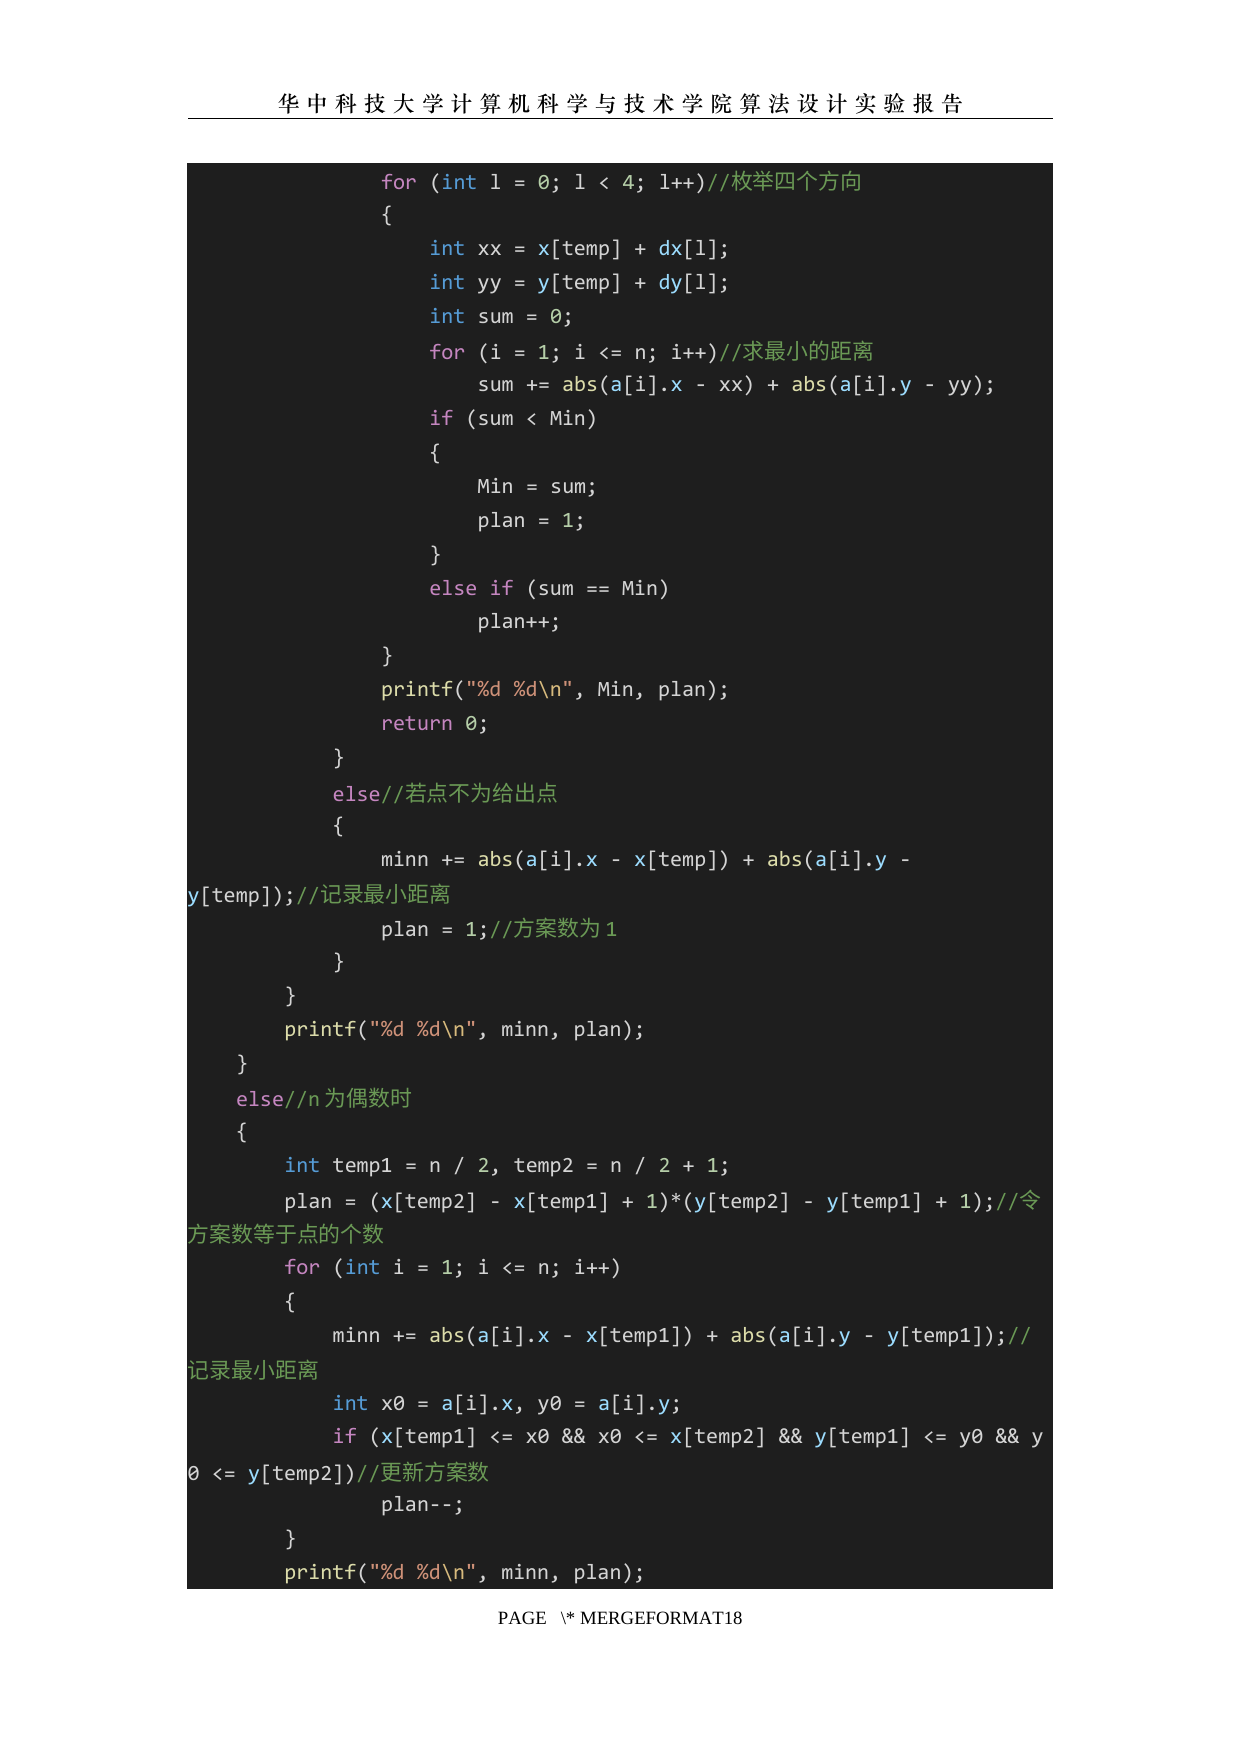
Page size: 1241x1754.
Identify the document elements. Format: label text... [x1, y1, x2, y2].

text } [187, 741, 1053, 774]
text sum += abs(a[i].x - xx) + abs(a[i].y - yy); [187, 367, 1053, 401]
text { [187, 808, 1053, 842]
text if (x[temp1] <= x0 && x0 <= x[temp2] && y[temp1] <= y0 && y0 <= y[temp2])//更新方案数 [187, 1420, 1053, 1488]
text { [187, 1114, 1053, 1148]
text minn += abs(a[i].x - x[temp1]) + abs(a[i].y - y[temp1]);//记录最小距离 [187, 1318, 1053, 1386]
text { [187, 197, 1053, 231]
text } [187, 537, 1053, 571]
text else//n为偶数时 [187, 1080, 1053, 1114]
text else if (sum == Min) [187, 571, 1053, 605]
text int temp1 = n / 2, temp2 = n / 2 + 1; [187, 1148, 1053, 1182]
text printf("%d %d\n", Min, plan); [187, 673, 1053, 707]
text for (i = 1; i <= n; i++)//求最小的距离 [187, 333, 1053, 367]
text plan = 1; [187, 503, 1053, 537]
text { [187, 1284, 1053, 1318]
text printf("%d %d\n", minn, plan); [187, 1012, 1053, 1046]
text int x0 = a[i].x, y0 = a[i].y; [187, 1386, 1053, 1420]
text } [187, 944, 1053, 978]
text plan = (x[temp2] - x[temp1] + 1)*(y[temp2] - y[temp1] + 1);//令方案数等于点的个数 [187, 1182, 1053, 1250]
text plan = 1;//方案数为1 [187, 910, 1053, 944]
text { [187, 435, 1053, 469]
text minn += abs(a[i].x - x[temp]) + abs(a[i].y - y[temp]);//记录最小距离 [187, 842, 1053, 910]
text } [187, 639, 1053, 673]
text if (sum < Min) [187, 401, 1053, 435]
text int xx = x[temp] + dx[l]; [187, 231, 1053, 265]
text plan++; [187, 605, 1053, 639]
text int sum = 0; [187, 299, 1053, 333]
text return 0; [187, 707, 1053, 741]
text printf("%d %d\n", minn, plan); [187, 1556, 1053, 1589]
text Min = sum; [187, 469, 1053, 503]
text } [187, 978, 1053, 1012]
text int yy = y[temp] + dy[l]; [187, 265, 1053, 299]
text } [187, 1522, 1053, 1556]
text for (int i = 1; i <= n; i++) [187, 1250, 1053, 1284]
text plan--; [187, 1488, 1053, 1522]
text } [187, 1046, 1053, 1080]
text else//若点不为给出点 [187, 774, 1053, 808]
text for (int l = 0; l < 4; l++)//枚举四个方向 [187, 163, 1053, 197]
